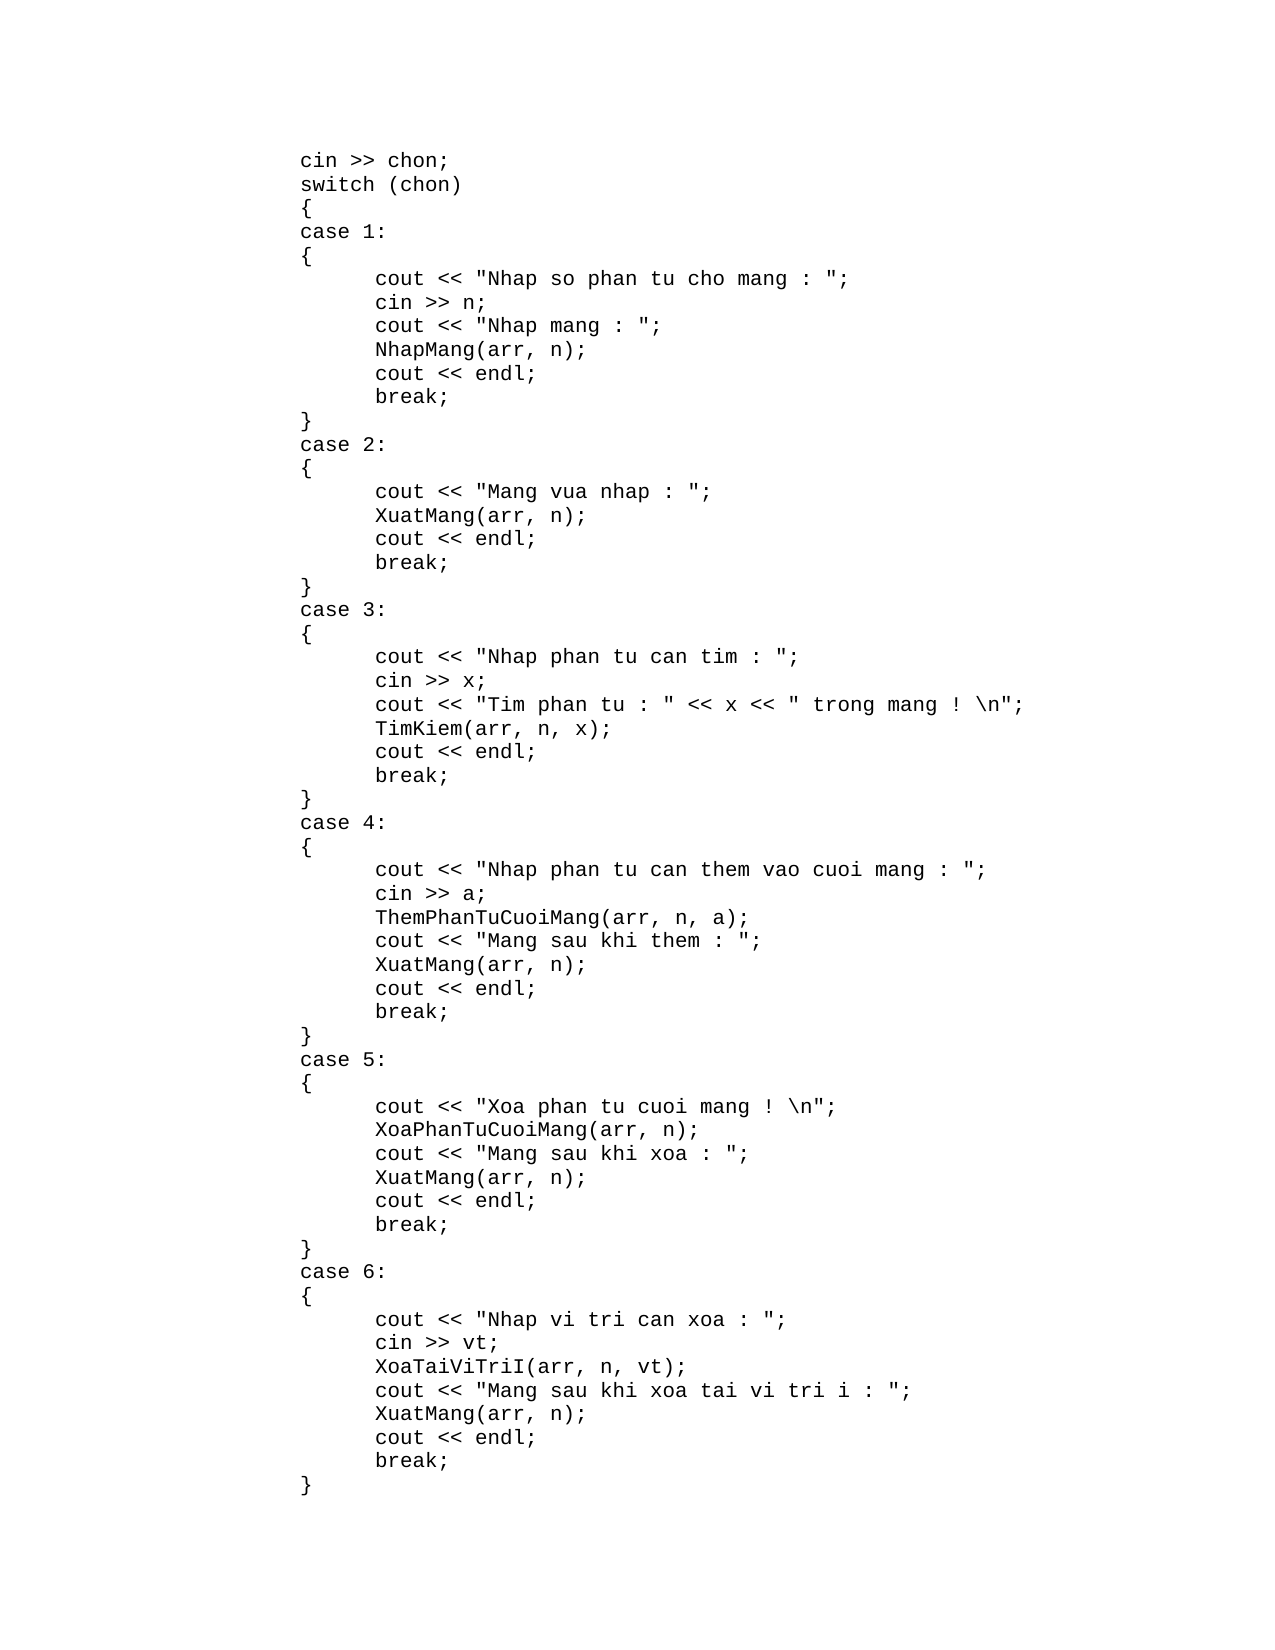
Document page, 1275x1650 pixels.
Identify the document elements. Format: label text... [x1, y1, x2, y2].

text } [150, 410, 1125, 434]
text XoaTaiViTriI(arr, n, vt); [150, 1356, 1125, 1379]
text cout << endl; [150, 363, 1125, 386]
text { [150, 623, 1125, 647]
text cout << "Mang sau khi xoa tai vi tri i : "; [150, 1379, 1125, 1403]
text cin >> chon; [150, 150, 1125, 174]
text cout << endl; [150, 978, 1125, 1001]
text { [150, 1072, 1125, 1096]
text cout << endl; [150, 1190, 1125, 1214]
text } [150, 1474, 1125, 1498]
text } [150, 1238, 1125, 1261]
text case 4: [150, 812, 1125, 836]
text XuatMang(arr, n); [150, 1403, 1125, 1427]
text cout << "Nhap mang : "; [150, 316, 1125, 339]
text break; [150, 1001, 1125, 1025]
text XuatMang(arr, n); [150, 954, 1125, 978]
text cout << endl; [150, 1427, 1125, 1451]
text break; [150, 1214, 1125, 1238]
text case 1: [150, 221, 1125, 244]
text { [150, 197, 1125, 221]
text XuatMang(arr, n); [150, 505, 1125, 528]
text TimKiem(arr, n, x); [150, 717, 1125, 741]
text cout << "Nhap vi tri can xoa : "; [150, 1309, 1125, 1332]
text cin >> n; [150, 292, 1125, 316]
text cout << endl; [150, 528, 1125, 552]
text case 2: [150, 434, 1125, 457]
text } [150, 1025, 1125, 1048]
text cout << "Tim phan tu : " << x << " trong mang ! \n"; [150, 694, 1125, 717]
text { [150, 836, 1125, 859]
text cout << "Nhap phan tu can them vao cuoi mang : "; [150, 859, 1125, 883]
text { [150, 1285, 1125, 1309]
text cin >> a; [150, 883, 1125, 907]
text cout << "Nhap so phan tu cho mang : "; [150, 268, 1125, 292]
text cout << "Xoa phan tu cuoi mang ! \n"; [150, 1096, 1125, 1119]
text XoaPhanTuCuoiMang(arr, n); [150, 1119, 1125, 1143]
text cin >> vt; [150, 1332, 1125, 1356]
text cout << "Nhap phan tu can tim : "; [150, 647, 1125, 670]
text cout << endl; [150, 741, 1125, 765]
text } [150, 576, 1125, 599]
text case 5: [150, 1048, 1125, 1072]
text ThemPhanTuCuoiMang(arr, n, a); [150, 907, 1125, 930]
text cout << "Mang sau khi xoa : "; [150, 1143, 1125, 1167]
text break; [150, 1451, 1125, 1474]
text break; [150, 765, 1125, 788]
text NhapMang(arr, n); [150, 339, 1125, 363]
text break; [150, 552, 1125, 576]
text cout << "Mang sau khi them : "; [150, 930, 1125, 954]
text case 3: [150, 599, 1125, 623]
text break; [150, 386, 1125, 410]
text cout << "Mang vua nhap : "; [150, 481, 1125, 505]
text { [150, 244, 1125, 268]
text case 6: [150, 1261, 1125, 1285]
text XuatMang(arr, n); [150, 1167, 1125, 1190]
text cin >> x; [150, 670, 1125, 694]
text { [150, 457, 1125, 481]
text switch (chon) [150, 174, 1125, 197]
text } [150, 788, 1125, 812]
